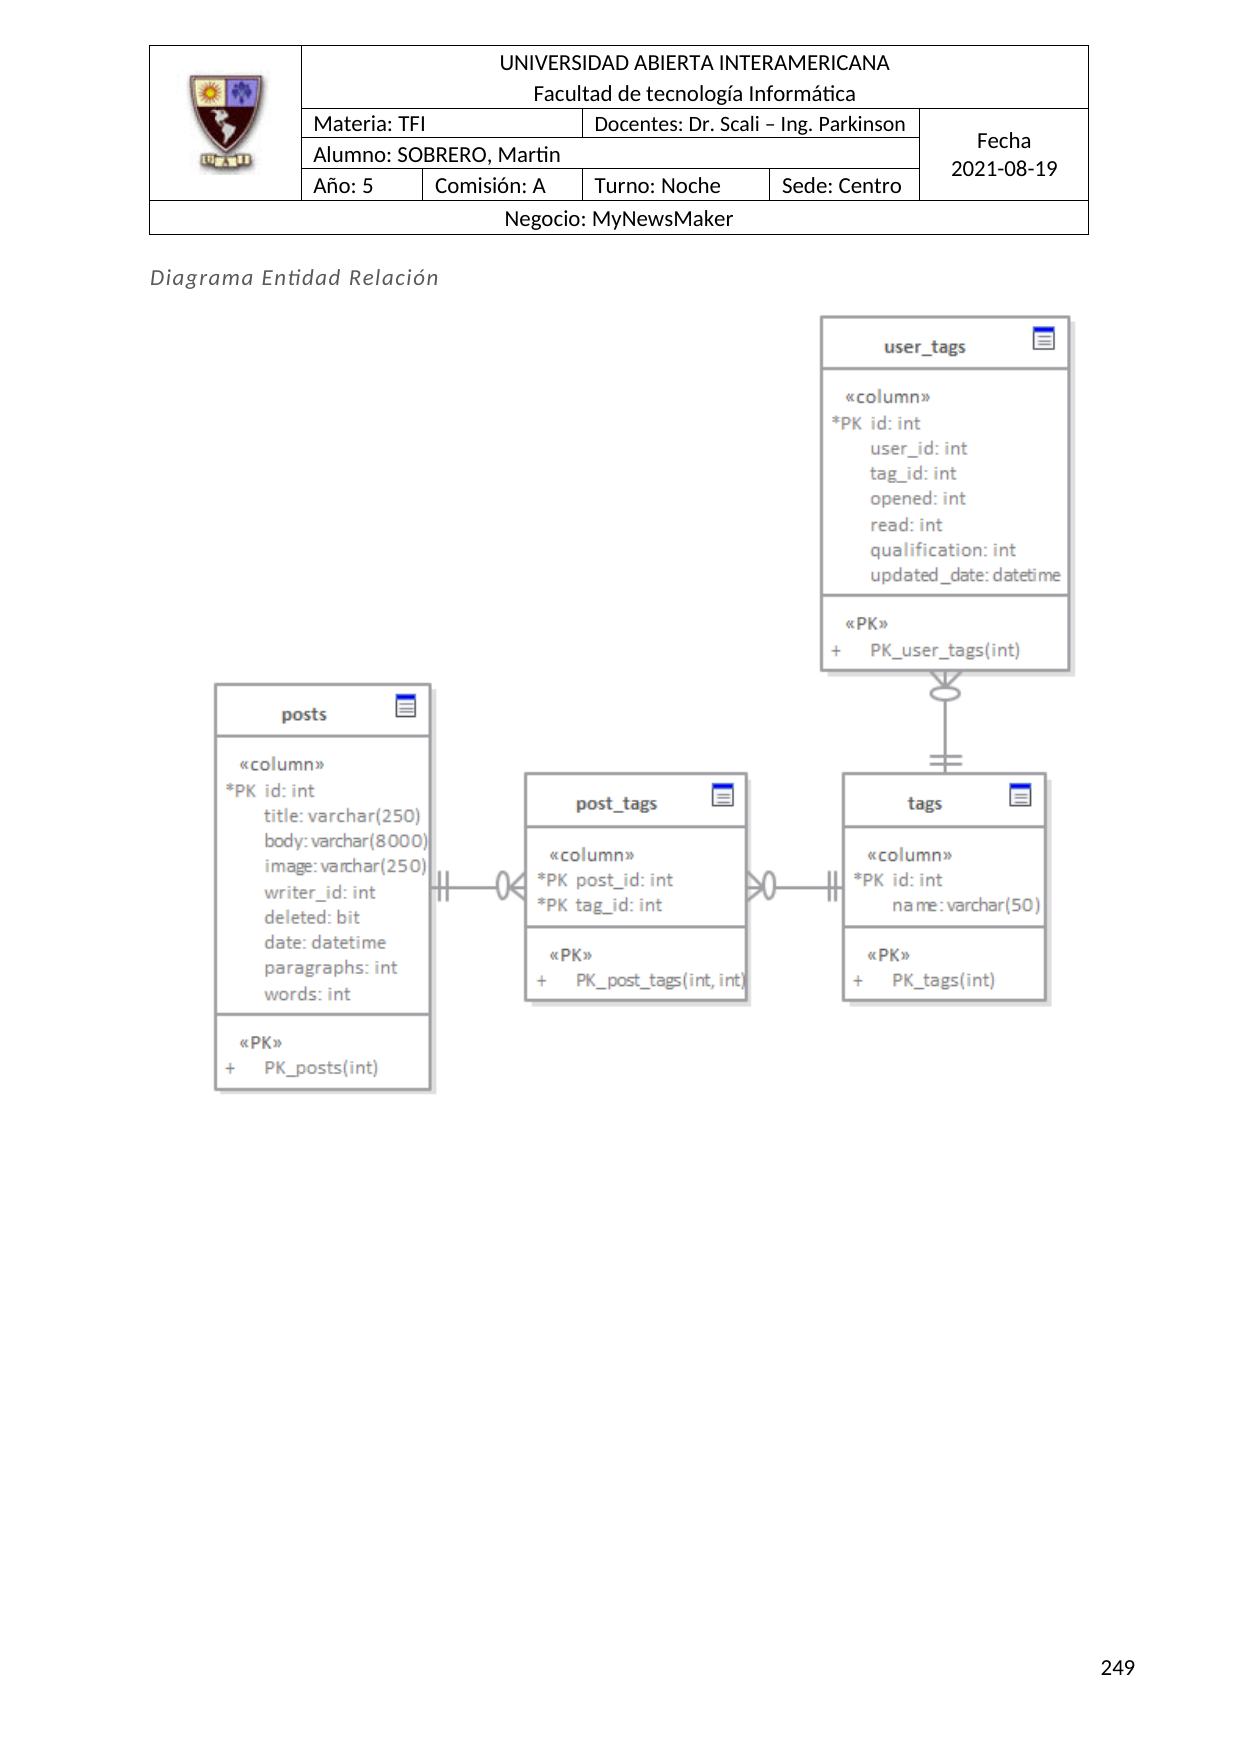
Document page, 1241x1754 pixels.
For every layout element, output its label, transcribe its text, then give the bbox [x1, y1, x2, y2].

picture [175, 67, 276, 180]
picture [208, 311, 1077, 1096]
subtitle Diagrama Entidad Relación [150, 263, 1135, 291]
